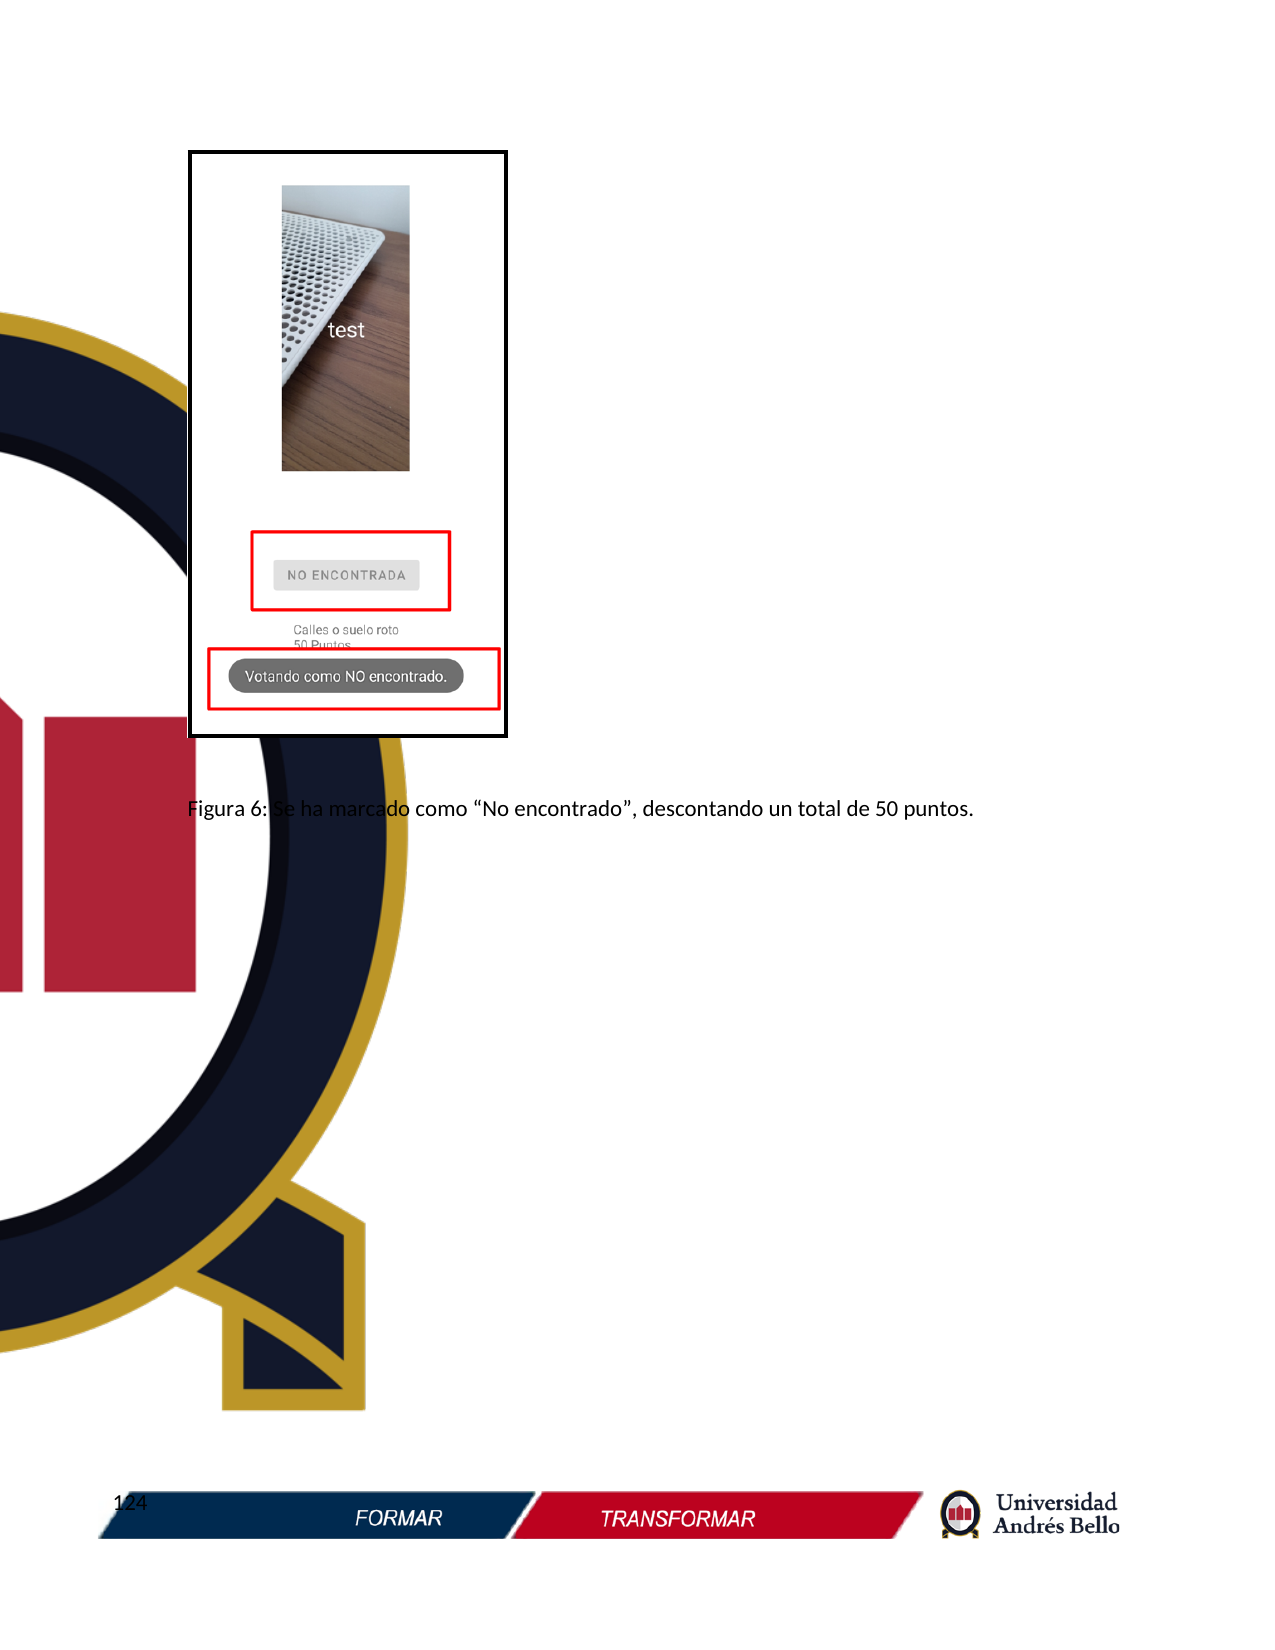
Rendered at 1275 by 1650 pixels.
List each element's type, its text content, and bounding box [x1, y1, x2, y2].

text Figura 6: Se ha marcado como “No encontrado”, descontando un total de 50 puntos. [187, 794, 1162, 822]
picture [0, 299, 422, 1423]
picture [97, 1489, 1120, 1539]
picture [192, 154, 504, 734]
